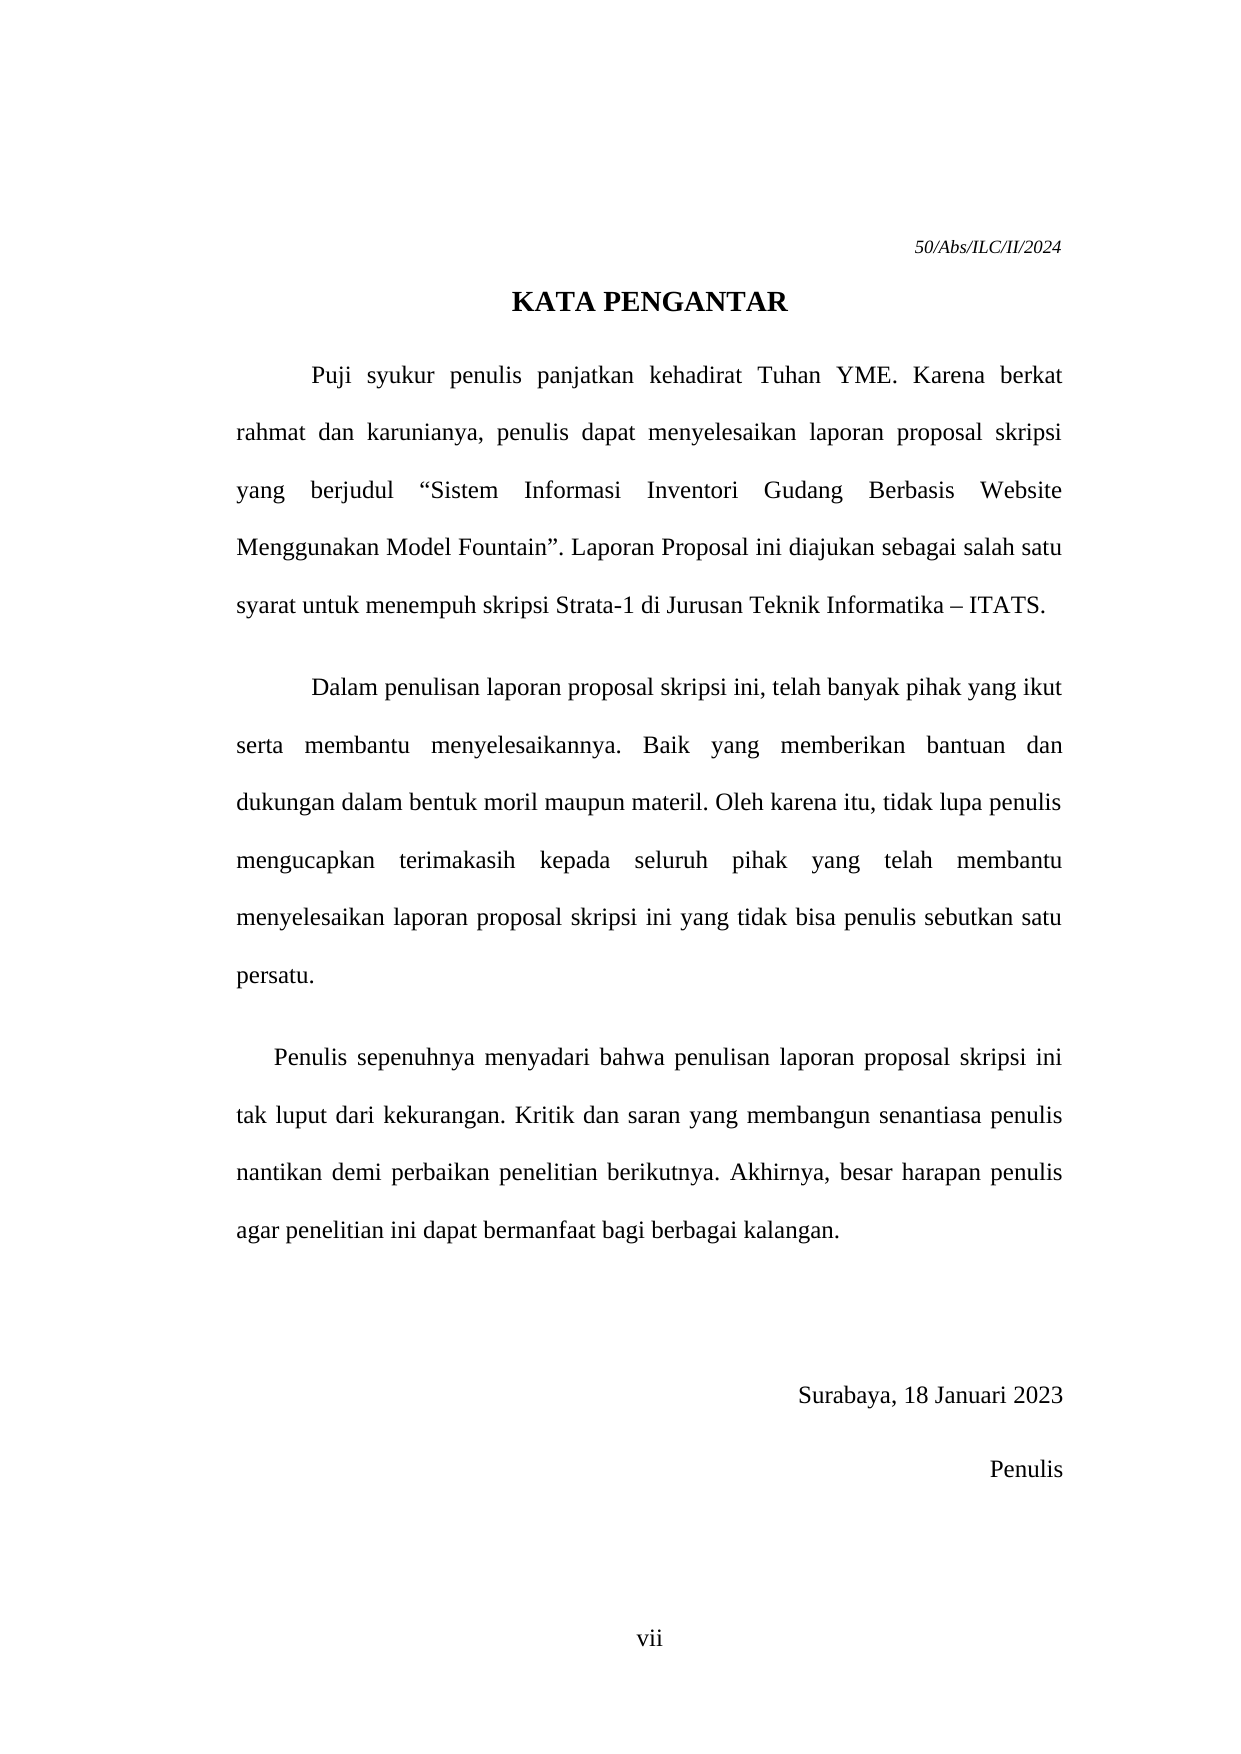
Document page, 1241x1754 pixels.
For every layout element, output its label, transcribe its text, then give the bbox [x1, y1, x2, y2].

text 50/Abs/ILC/II/2024 [236, 236, 1063, 258]
subtitle KATA PENGANTAR [236, 284, 1063, 318]
text Dalam penulisan laporan proposal skripsi ini, telah banyak pihak yang ikut serta membantu menyelesaikannya. Baik yang memberikan bantuan dan dukungan dalam bentuk moril maupun materil. Oleh karena itu, tidak lupa penulis mengucapkan terimakasih kepada seluruh pihak yang telah membantu menyelesaikan laporan proposal skripsi ini yang tidak bisa penulis sebutkan satu persatu. [236, 672, 1063, 988]
text Penulis [236, 1454, 1063, 1483]
text Surabaya, 18 Januari 2023 [236, 1380, 1063, 1408]
text Penulis sepenuhnya menyadari bahwa penulisan laporan proposal skripsi ini tak luput dari kekurangan. Kritik dan saran yang membangun senantiasa penulis nantikan demi perbaikan penelitian berikutnya. Akhirnya, besar harapan penulis agar penelitian ini dapat bermanfaat bagi berbagai kalangan. [236, 1042, 1063, 1243]
text Puji syukur penulis panjatkan kehadirat Tuhan YME. Karena berkat rahmat dan karunianya, penulis dapat menyelesaikan laporan proposal skripsi yang berjudul “Sistem Informasi Inventori Gudang Berbasis Website Menggunakan Model Fountain”. Laporan Proposal ini diajukan sebagai salah satu syarat untuk menempuh skripsi Strata-1 di Jurusan Teknik Informatika – ITATS. [236, 360, 1063, 618]
